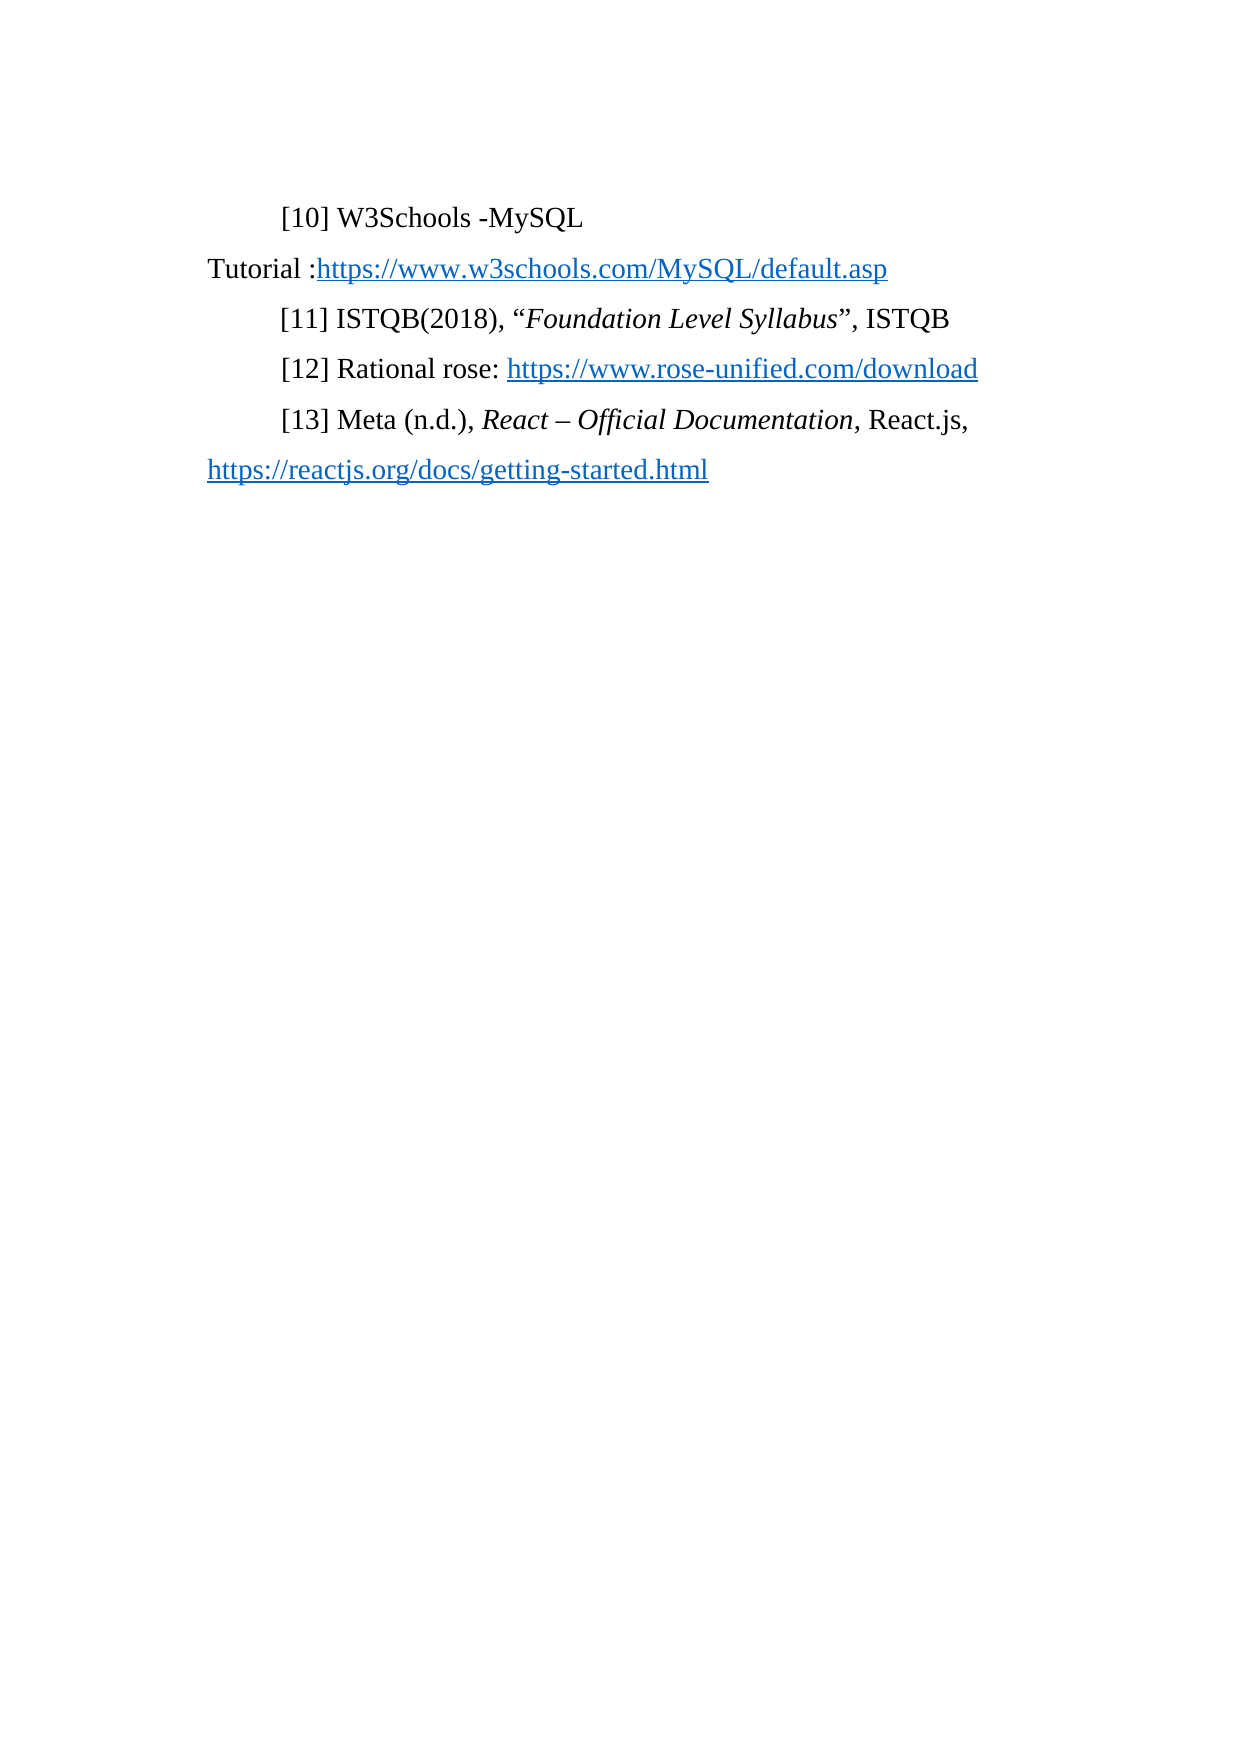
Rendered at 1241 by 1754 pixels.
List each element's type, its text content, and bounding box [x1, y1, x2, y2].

text [10] W3Schools -MySQL Tutorial :https://www.w3schools.com/MySQL/default.asp [11] ISTQB(2018), “Foundation Level Syllabus”, ISTQB [207, 201, 1122, 335]
text [13] Meta (n.d.), React – Official Documentation, React.js, https://reactjs.org/docs/getting-started.html [207, 402, 1122, 486]
text [12] Rational rose: https://www.rose-unified.com/download [207, 351, 1122, 385]
